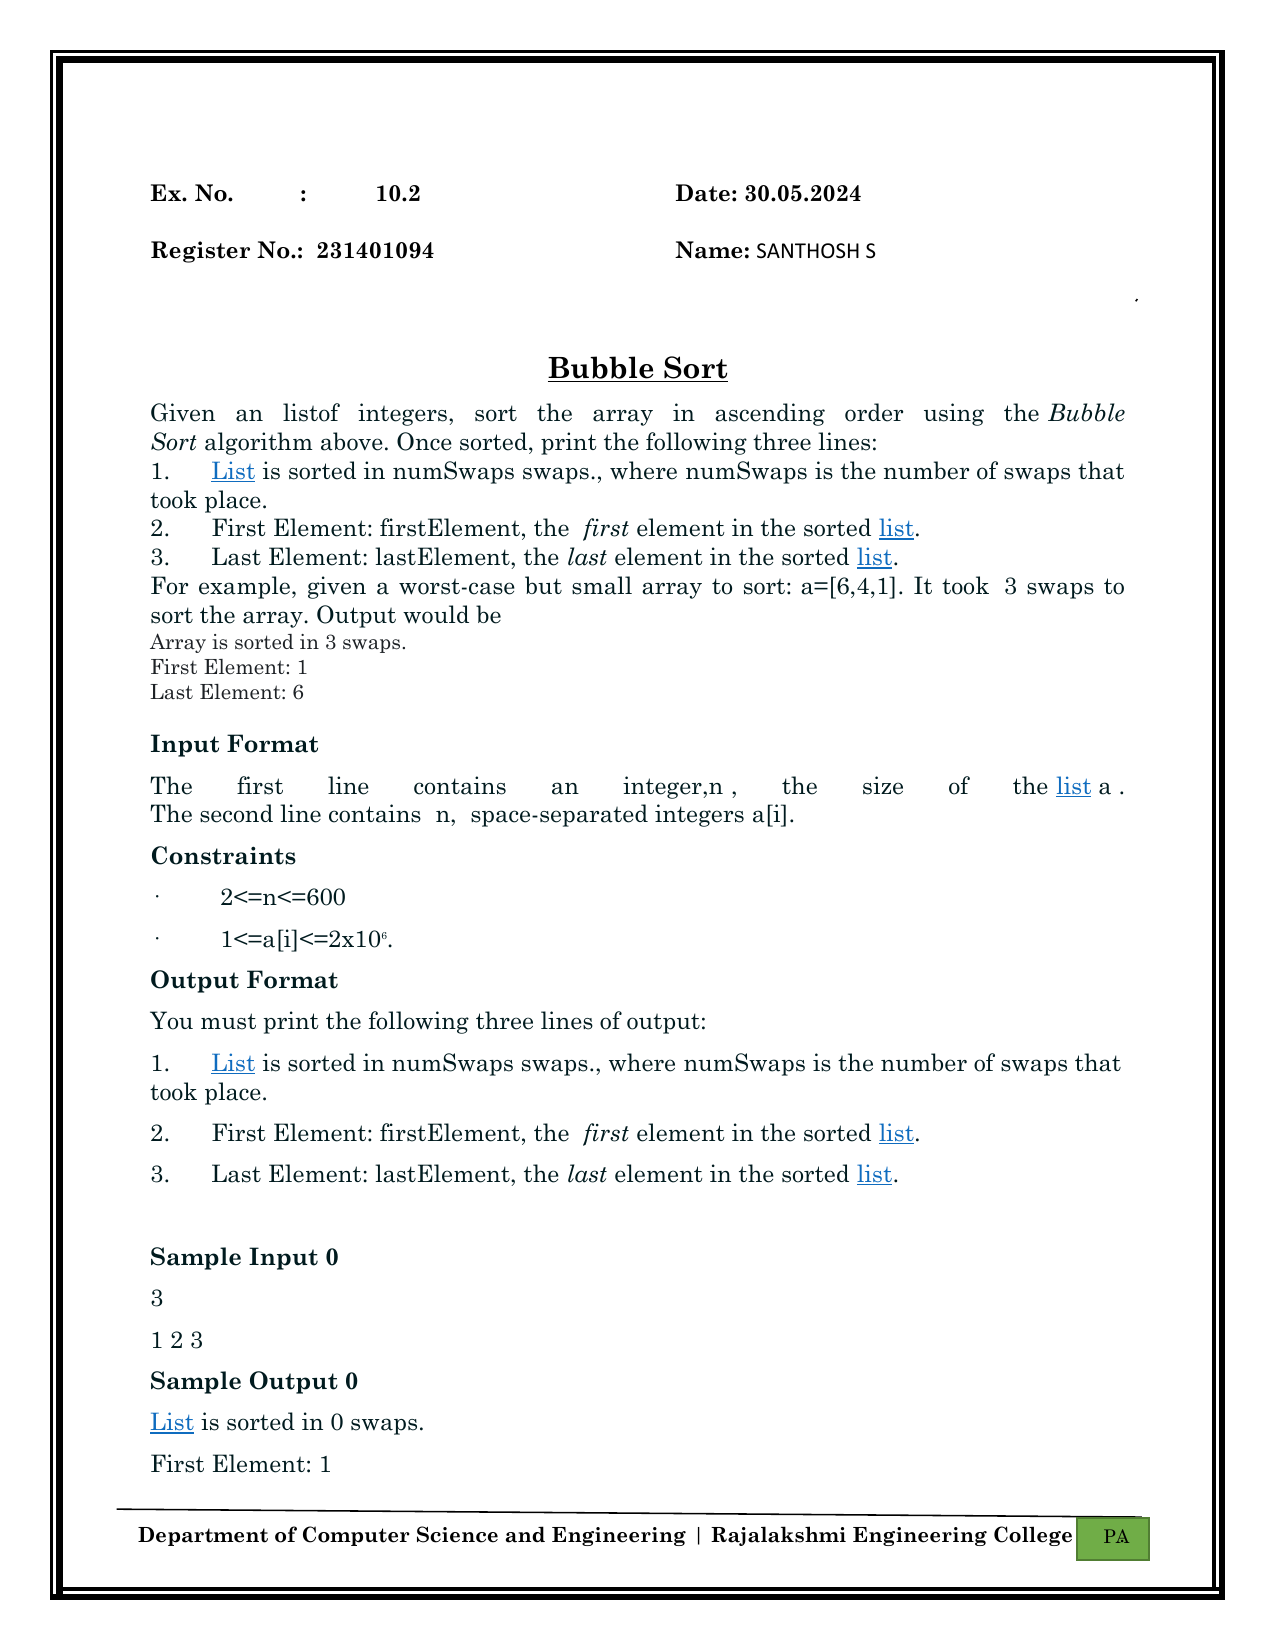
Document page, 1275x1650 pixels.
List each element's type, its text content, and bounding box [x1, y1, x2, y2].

text 1. List is sorted in numSwaps swaps., where numSwaps is the number of swaps that took place. [150, 456, 1125, 513]
text List is sorted in 0 swaps. [150, 1407, 1125, 1436]
text Ex. No. : 10.2 Date: 30.05.2024 [150, 179, 1125, 207]
text Sample Output 0 [150, 1366, 1125, 1394]
text Constraints [150, 841, 1125, 869]
text 2. First Element: firstElement, the first element in the sorted list. [150, 513, 1125, 542]
text 3 [150, 1283, 1125, 1312]
text Last Element: 6 [150, 679, 1125, 704]
text You must print the following three lines of output: [150, 1006, 1125, 1035]
text First Element: 1 [150, 654, 1125, 679]
text The first line contains an integer,n , the size of the list a . The second line contains n, space-separated integers a[i]. [150, 770, 1125, 828]
text · 2<=n<=600 [150, 882, 1125, 911]
text Output Format [150, 965, 1125, 993]
text Array is sorted in 3 swaps. [150, 629, 1125, 654]
text Register No.: 231401094 Name: SANTHOSH S [150, 236, 1125, 264]
text First Element: 1 [150, 1448, 1125, 1477]
text 1. List is sorted in numSwaps swaps., where numSwaps is the number of swaps that took place. [150, 1047, 1125, 1105]
text 2. First Element: firstElement, the first element in the sorted list. [150, 1118, 1125, 1146]
text For example, given a worst-case but small array to sort: a=[6,4,1]. It took 3 swaps to sort the array. Output would be [150, 571, 1125, 629]
text · 1<=a[i]<=2x106. [150, 923, 1125, 952]
text Sample Input 0 [150, 1242, 1125, 1271]
text Given an listof integers, sort the array in ascending order using the Bubble Sort algorithm above. Once sorted, print the following three lines: [150, 398, 1125, 456]
text 3. Last Element: lastElement, the last element in the sorted list. [150, 542, 1125, 571]
text Bubble Sort [150, 350, 1125, 385]
text Input Format [150, 729, 1125, 758]
text 3. Last Element: lastElement, the last element in the sorted list. [150, 1159, 1125, 1188]
text 1 2 3 [150, 1324, 1125, 1353]
